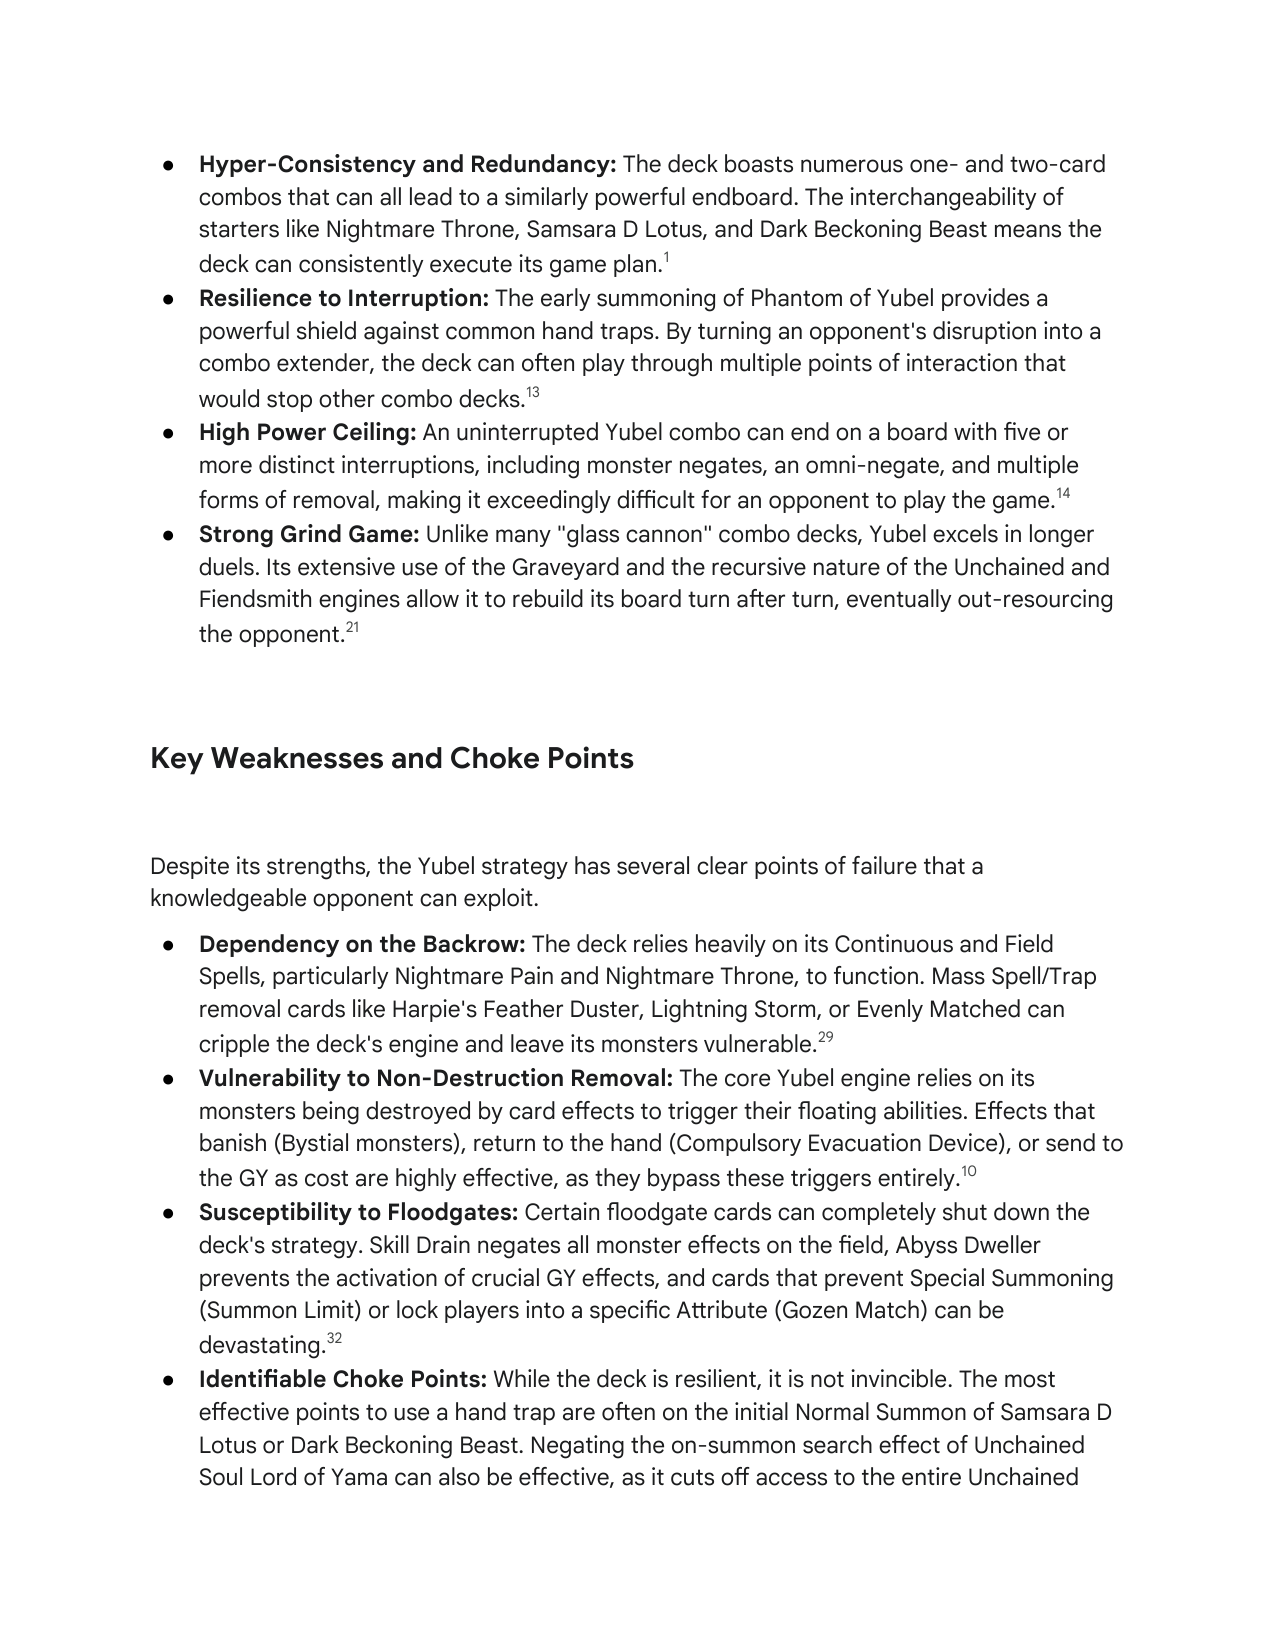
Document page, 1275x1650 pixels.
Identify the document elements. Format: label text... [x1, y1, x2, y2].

subtitle Key Weaknesses and Choke Points [150, 740, 1125, 777]
list Dependency on the Backrow: The deck relies heavily on its Continuous and Field Spells, particularly Nightmare Pain and Nightmare Throne, to function. Mass Spell/Trap removal cards like Harpie's Feather Duster, Lightning Storm, or Evenly Matched can cripple the deck's engine and leave its monsters vulnerable.29 [161, 930, 1125, 1060]
list Vulnerability to Non-Destruction Removal: The core Yubel engine relies on its monsters being destroyed by card effects to trigger their floating abilities. Effects that banish (Bystial monsters), return to the hand (Compulsory Evacuation Device), or send to the GY as cost are highly effective, as they bypass these triggers entirely.10 [161, 1064, 1125, 1194]
list High Power Ceiling: An uninterrupted Yubel combo can end on a board with five or more distinct interruptions, including monster negates, an omni-negate, and multiple forms of removal, making it exceedingly difficult for an opponent to play the game.14 [161, 418, 1125, 516]
list Hyper-Consistency and Redundancy: The deck boasts numerous one- and two-card combos that can all lead to a similarly powerful endboard. The interchangeability of starters like Nightmare Throne, Samsara D Lotus, and Dark Beckoning Beast means the deck can consistently execute its game plan.1 [161, 150, 1125, 280]
list Resilience to Interruption: The early summoning of Phantom of Yubel provides a powerful shield against common hand traps. By turning an opponent's disruption into a combo extender, the deck can often play through multiple points of interaction that would stop other combo decks.13 [161, 284, 1125, 414]
text Despite its strengths, the Yubel strategy has several clear points of failure that a knowledgeable opponent can exploit. [150, 852, 1125, 913]
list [161, 1365, 1125, 1492]
list Susceptibility to Floodgates: Certain floodgate cards can completely shut down the deck's strategy. Skill Drain negates all monster effects on the field, Abyss Dweller prevents the activation of crucial GY effects, and cards that prevent Special Summoning (Summon Limit) or lock players into a specific Attribute (Gozen Match) can be devastating.32 [161, 1198, 1125, 1361]
list Strong Grind Game: Unlike many "glass cannon" combo decks, Yubel excels in longer duels. Its extensive use of the Graveyard and the recursive nature of the Unchained and Fiendsmith engines allow it to rebuild its board turn after turn, eventually out-resourcing the opponent.21 [161, 520, 1125, 650]
